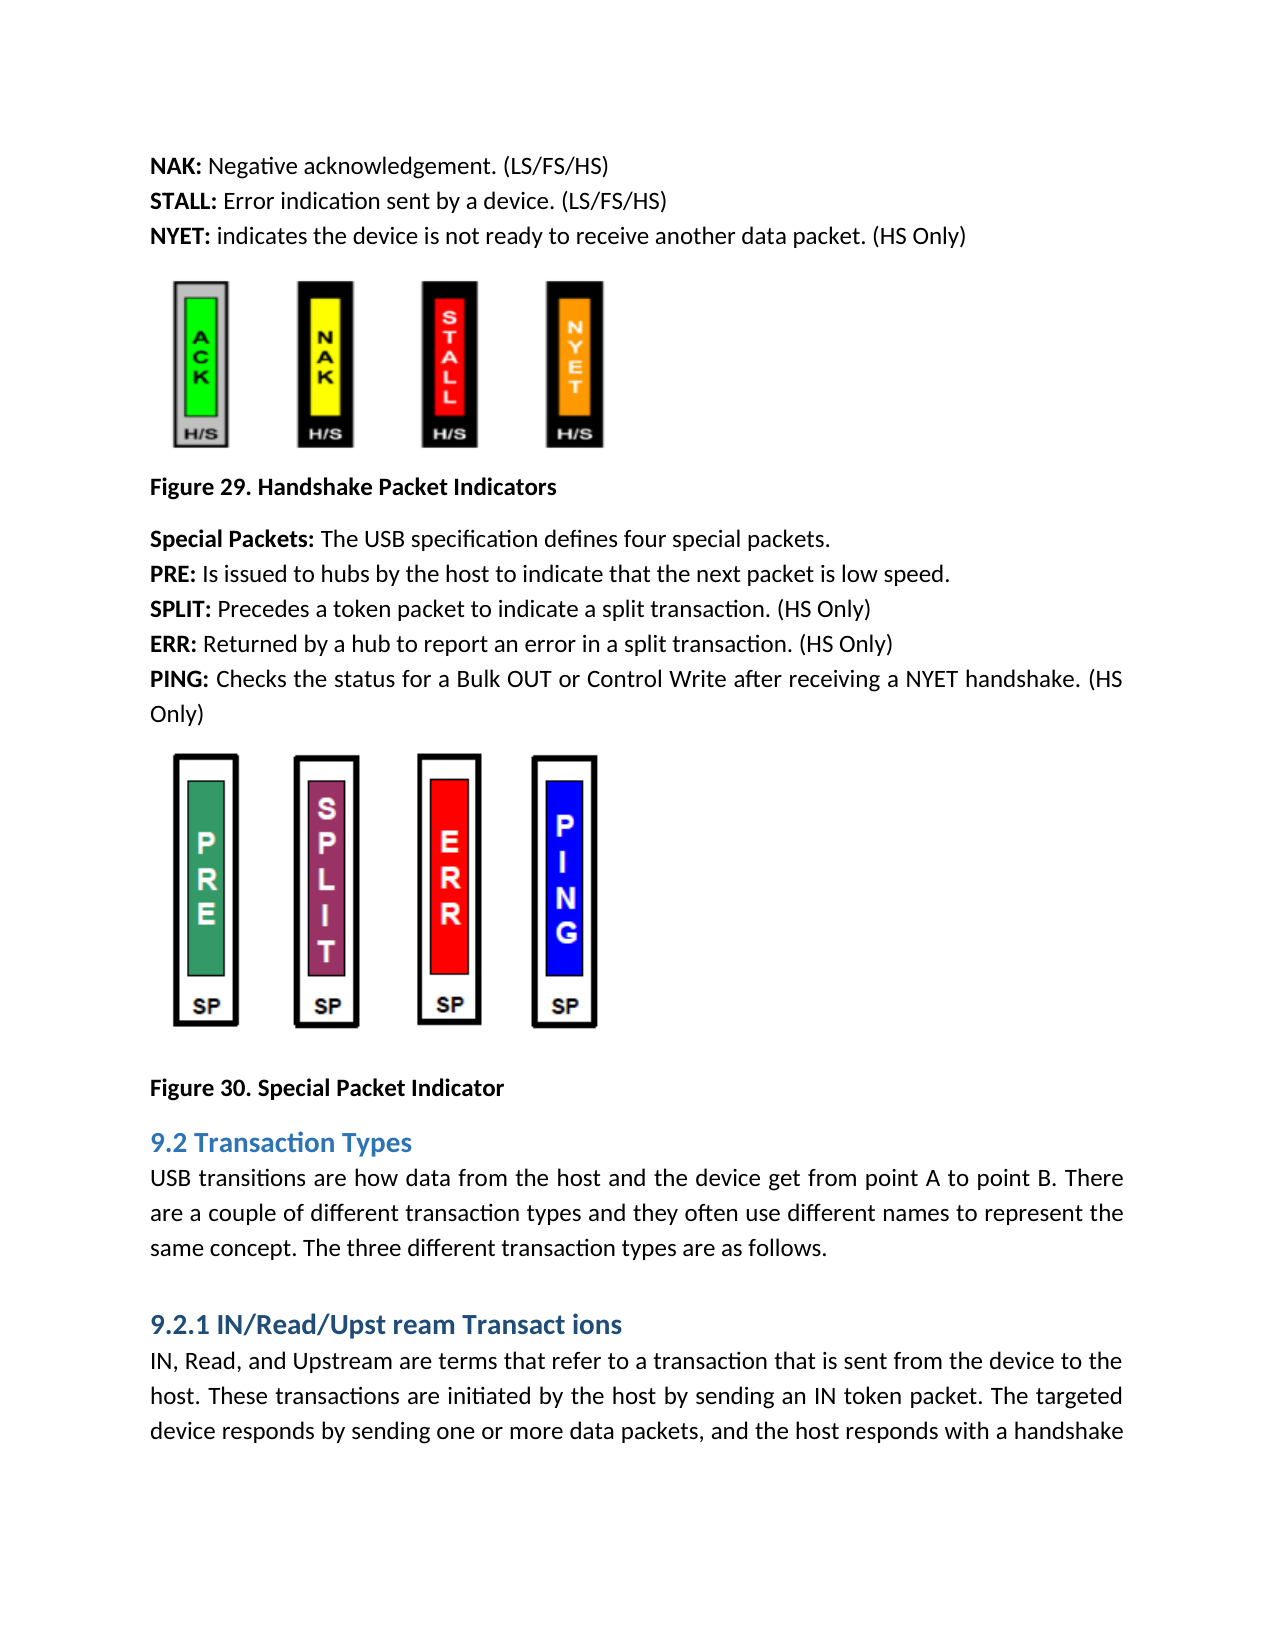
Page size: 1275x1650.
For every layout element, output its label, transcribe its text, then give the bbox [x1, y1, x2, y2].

text NAK: Negative acknowledgement. (LS/FS/HS) [150, 150, 1125, 181]
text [150, 1345, 1125, 1445]
subtitle 9.2 Transaction Types [150, 1124, 1125, 1159]
text ERR: Returned by a hub to report an error in a split transaction. (HS Only) [150, 628, 1125, 658]
subtitle 9.2.1 IN/Read/Upst ream Transact ions [150, 1306, 1125, 1342]
text PING: Checks the status for a Bulk OUT or Control Write after receiving a NYET handshake. (HS Only) [150, 663, 1125, 728]
text USB transitions are how data from the host and the device get from point A to point B. There are a couple of different transaction types and they often use different names to represent the same concept. The three different transaction types are as follows. [150, 1162, 1125, 1263]
text NYET: indicates the device is not ready to receive another data packet. (HS Only) [150, 220, 1125, 251]
text Special Packets: The USB specification defines four special packets. [150, 523, 1125, 553]
text SPLIT: Precedes a token packet to indicate a split transaction. (HS Only) [150, 593, 1125, 623]
text Figure 29. Handshake Packet Indicators [150, 272, 1125, 502]
text STALL: Error indication sent by a device. (LS/FS/HS) [150, 185, 1125, 216]
text PRE: Is issued to hubs by the host to indicate that the next packet is low speed. [150, 558, 1125, 588]
text Figure 30. Special Packet Indicator [150, 1072, 1125, 1103]
